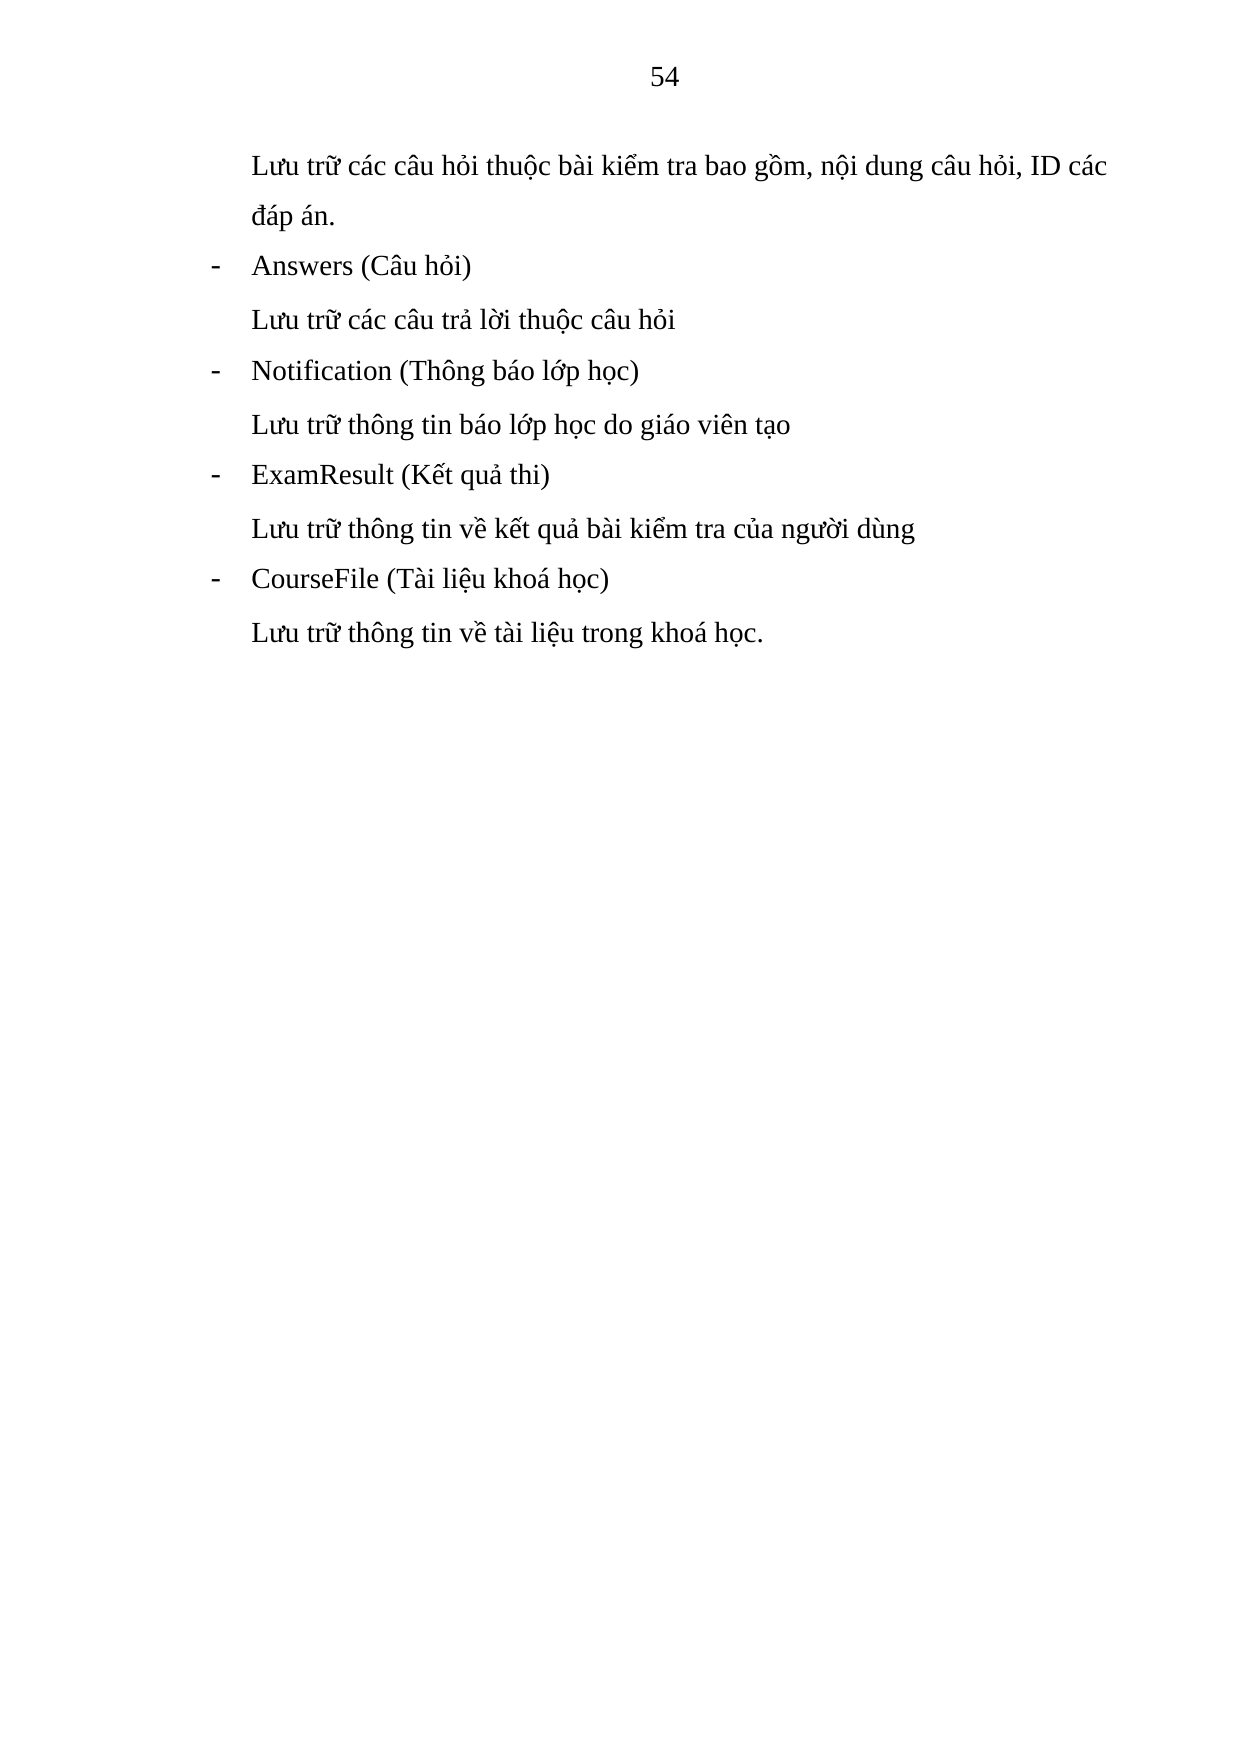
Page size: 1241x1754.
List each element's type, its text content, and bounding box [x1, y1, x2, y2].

list ExamResult (Kết quả thi) [207, 457, 1122, 493]
list Notification (Thông báo lớp học) [207, 353, 1122, 389]
list CourseFile (Tài liệu khoá học) [207, 561, 1122, 597]
text Lưu trữ thông tin về kết quả bài kiểm tra của người dùng [207, 511, 1122, 545]
text Lưu trữ thông tin về tài liệu trong khoá học. [207, 616, 1122, 649]
text Lưu trữ các câu hỏi thuộc bài kiểm tra bao gồm, nội dung câu hỏi, ID các đáp án. [251, 148, 1122, 232]
text Lưu trữ các câu trả lời thuộc câu hỏi [207, 302, 1122, 336]
text Lưu trữ thông tin báo lớp học do giáo viên tạo [207, 407, 1122, 440]
list Answers (Câu hỏi) [207, 248, 1122, 284]
